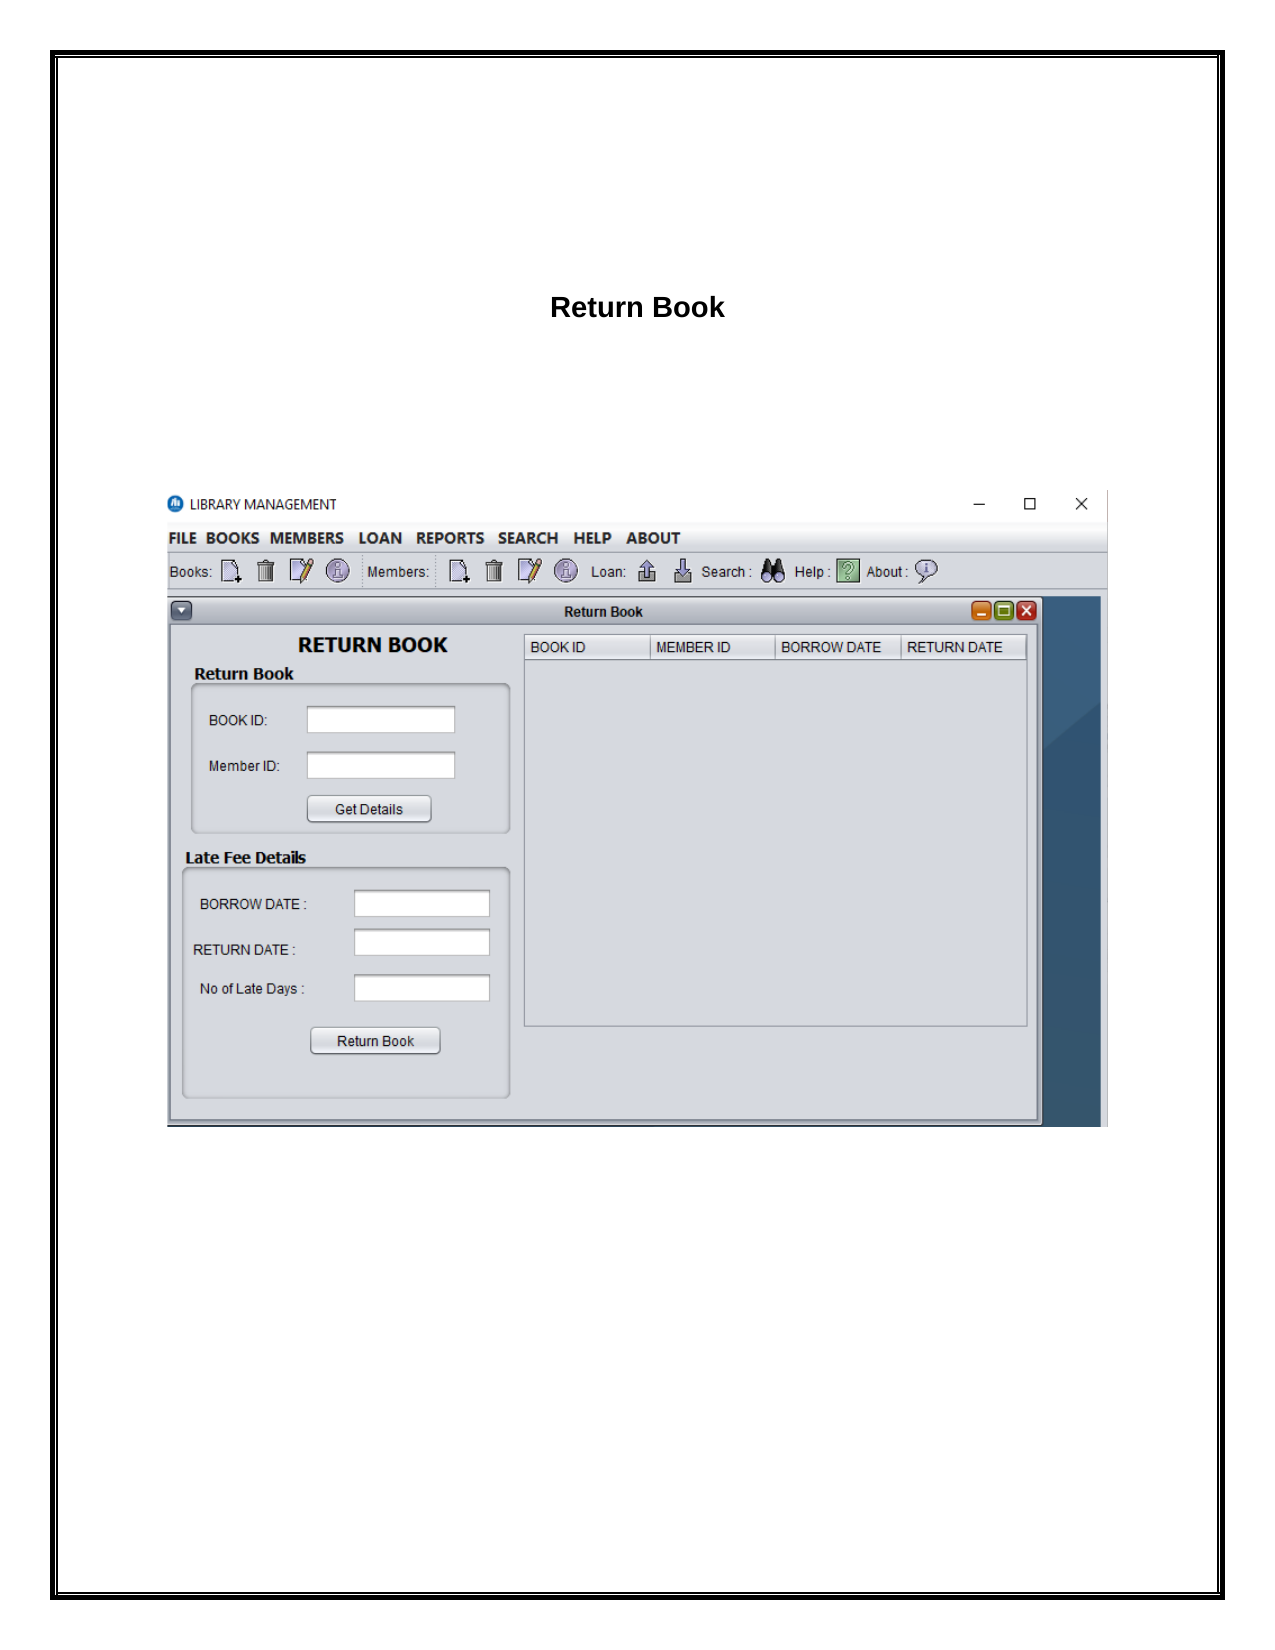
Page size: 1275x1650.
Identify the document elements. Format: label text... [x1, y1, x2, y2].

text Return Book [150, 289, 1125, 323]
picture [167, 490, 1108, 1127]
